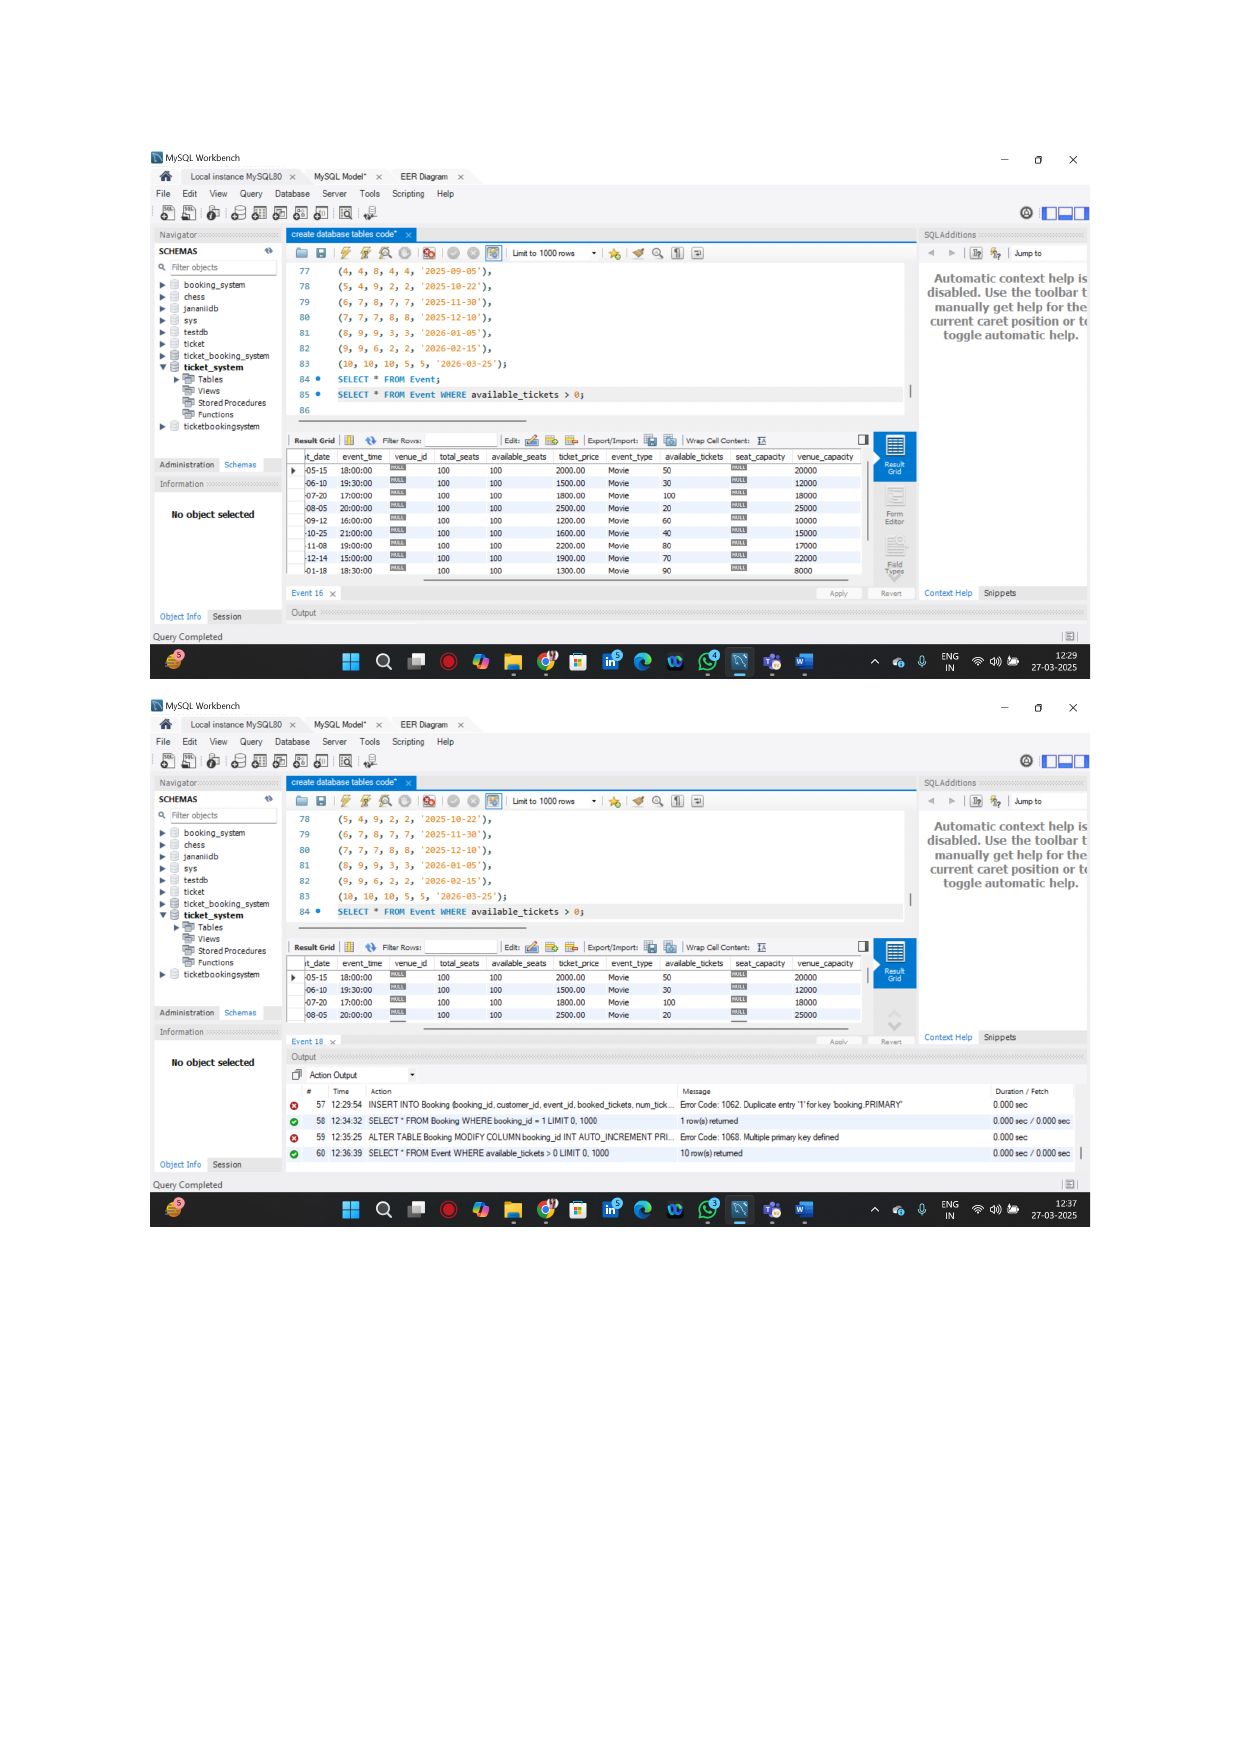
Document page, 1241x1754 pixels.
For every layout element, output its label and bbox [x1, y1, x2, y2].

picture [150, 697, 1091, 1227]
picture [150, 150, 1091, 679]
